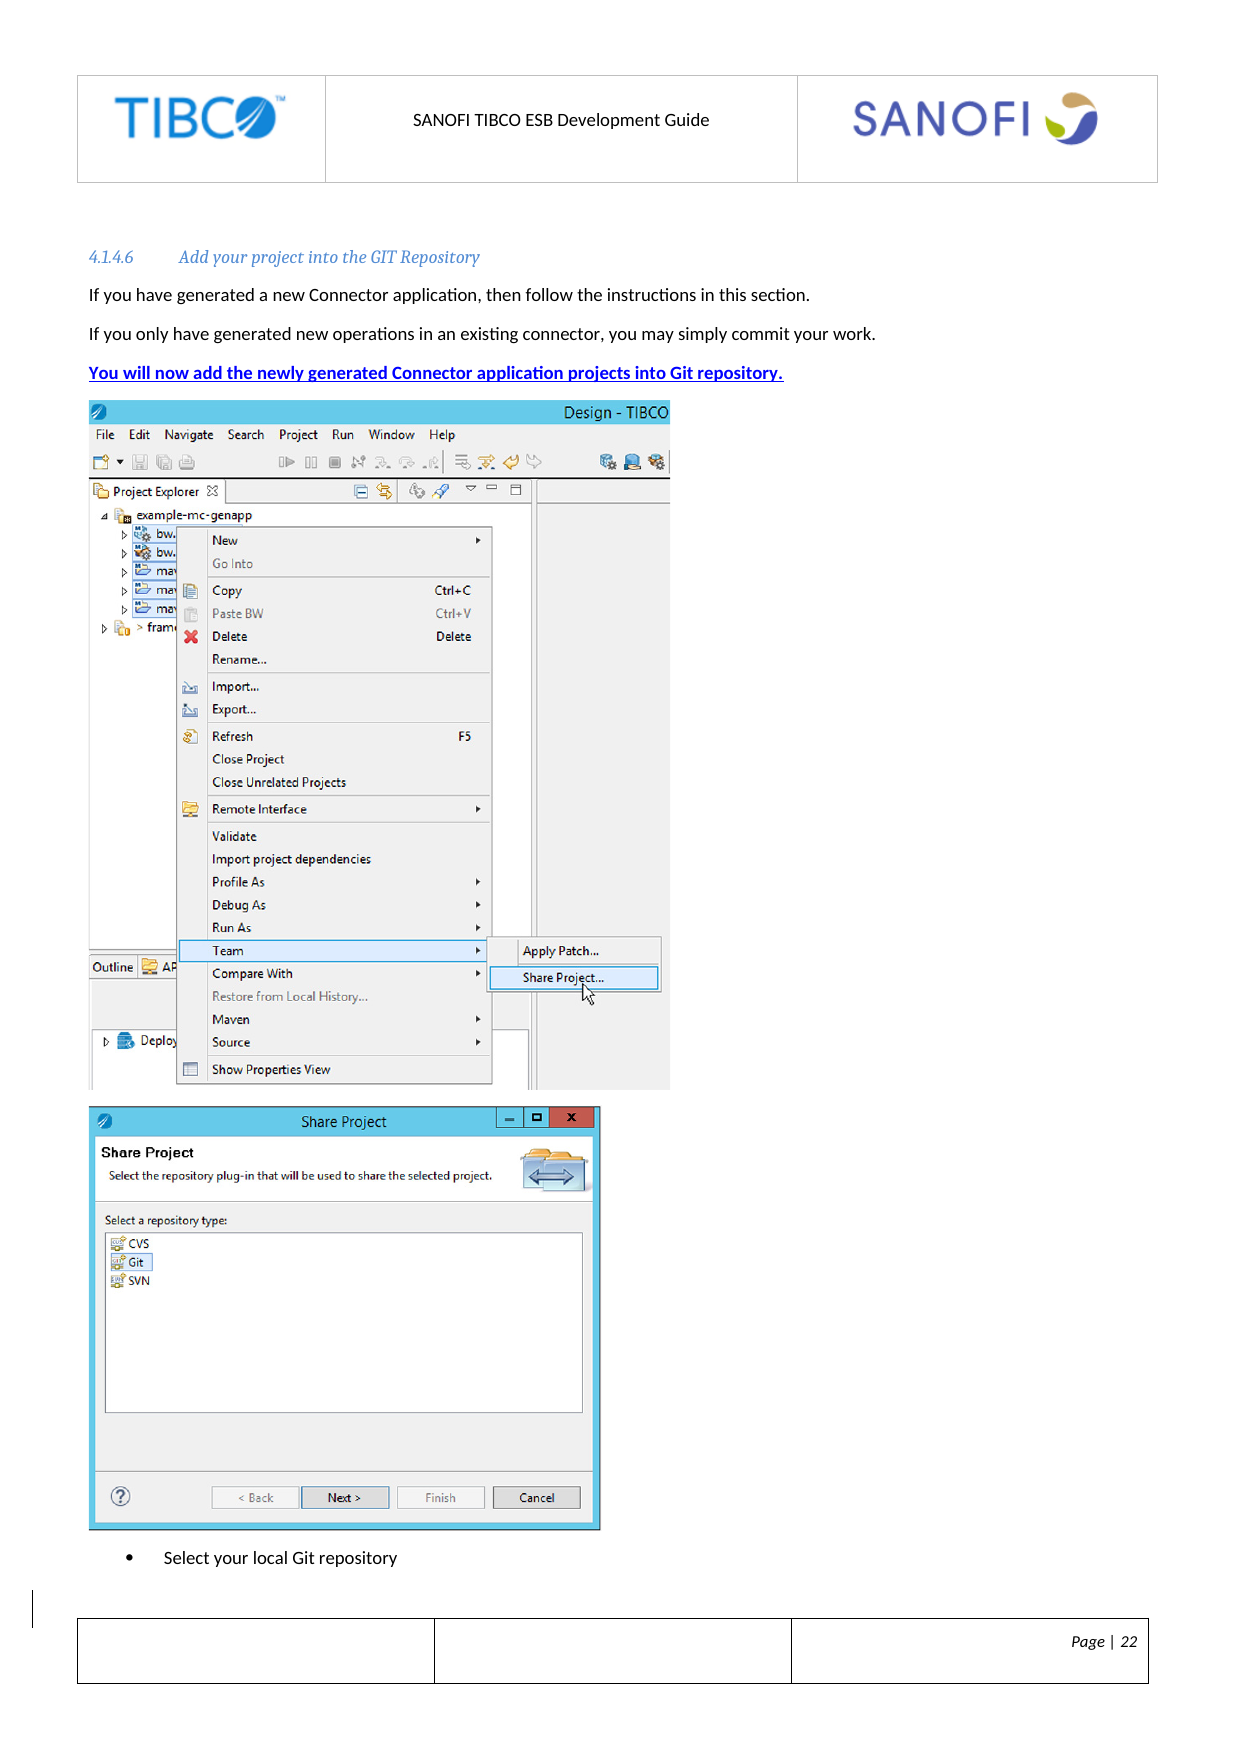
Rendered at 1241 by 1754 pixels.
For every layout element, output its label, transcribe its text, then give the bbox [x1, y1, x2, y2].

picture [107, 90, 296, 148]
text If you have generated a new Connector application, then follow the instructions in this section. [89, 283, 1137, 306]
text If you only have generated new operations in an existing connector, you may simply commit your work. [89, 322, 1137, 345]
text You will now add the newly generated Connector application projects into Git repository. [89, 361, 1137, 384]
picture [88, 400, 671, 1090]
picture [847, 88, 1108, 151]
list Select your local Git repository [126, 1546, 1137, 1569]
picture [88, 1105, 602, 1531]
subtitle Add your project into the GIT Repository [89, 246, 1137, 268]
